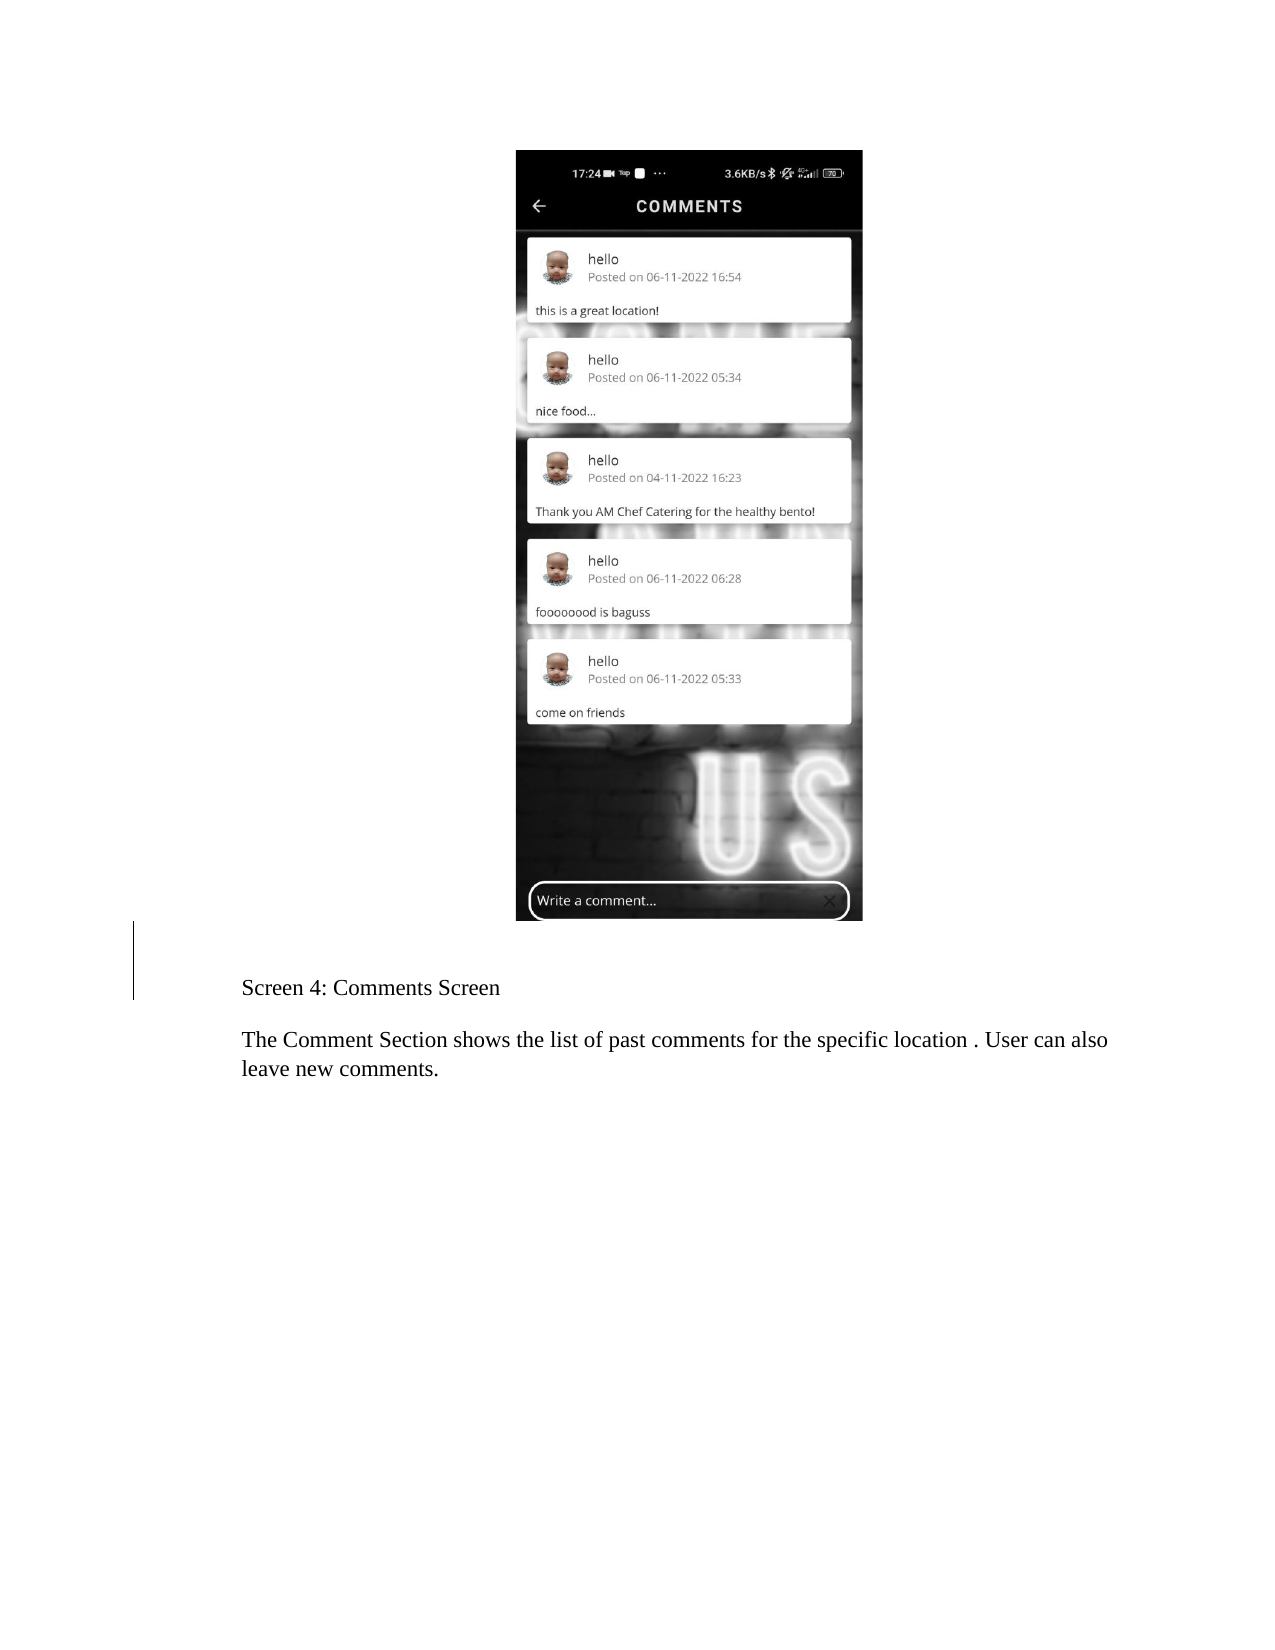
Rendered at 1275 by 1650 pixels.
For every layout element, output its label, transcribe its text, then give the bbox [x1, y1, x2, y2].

text Screen 4: Comments Screen [241, 974, 1137, 1000]
text The Comment Section shows the list of past comments for the specific location . User can also leave new comments. [241, 1026, 1137, 1081]
picture [515, 150, 863, 921]
